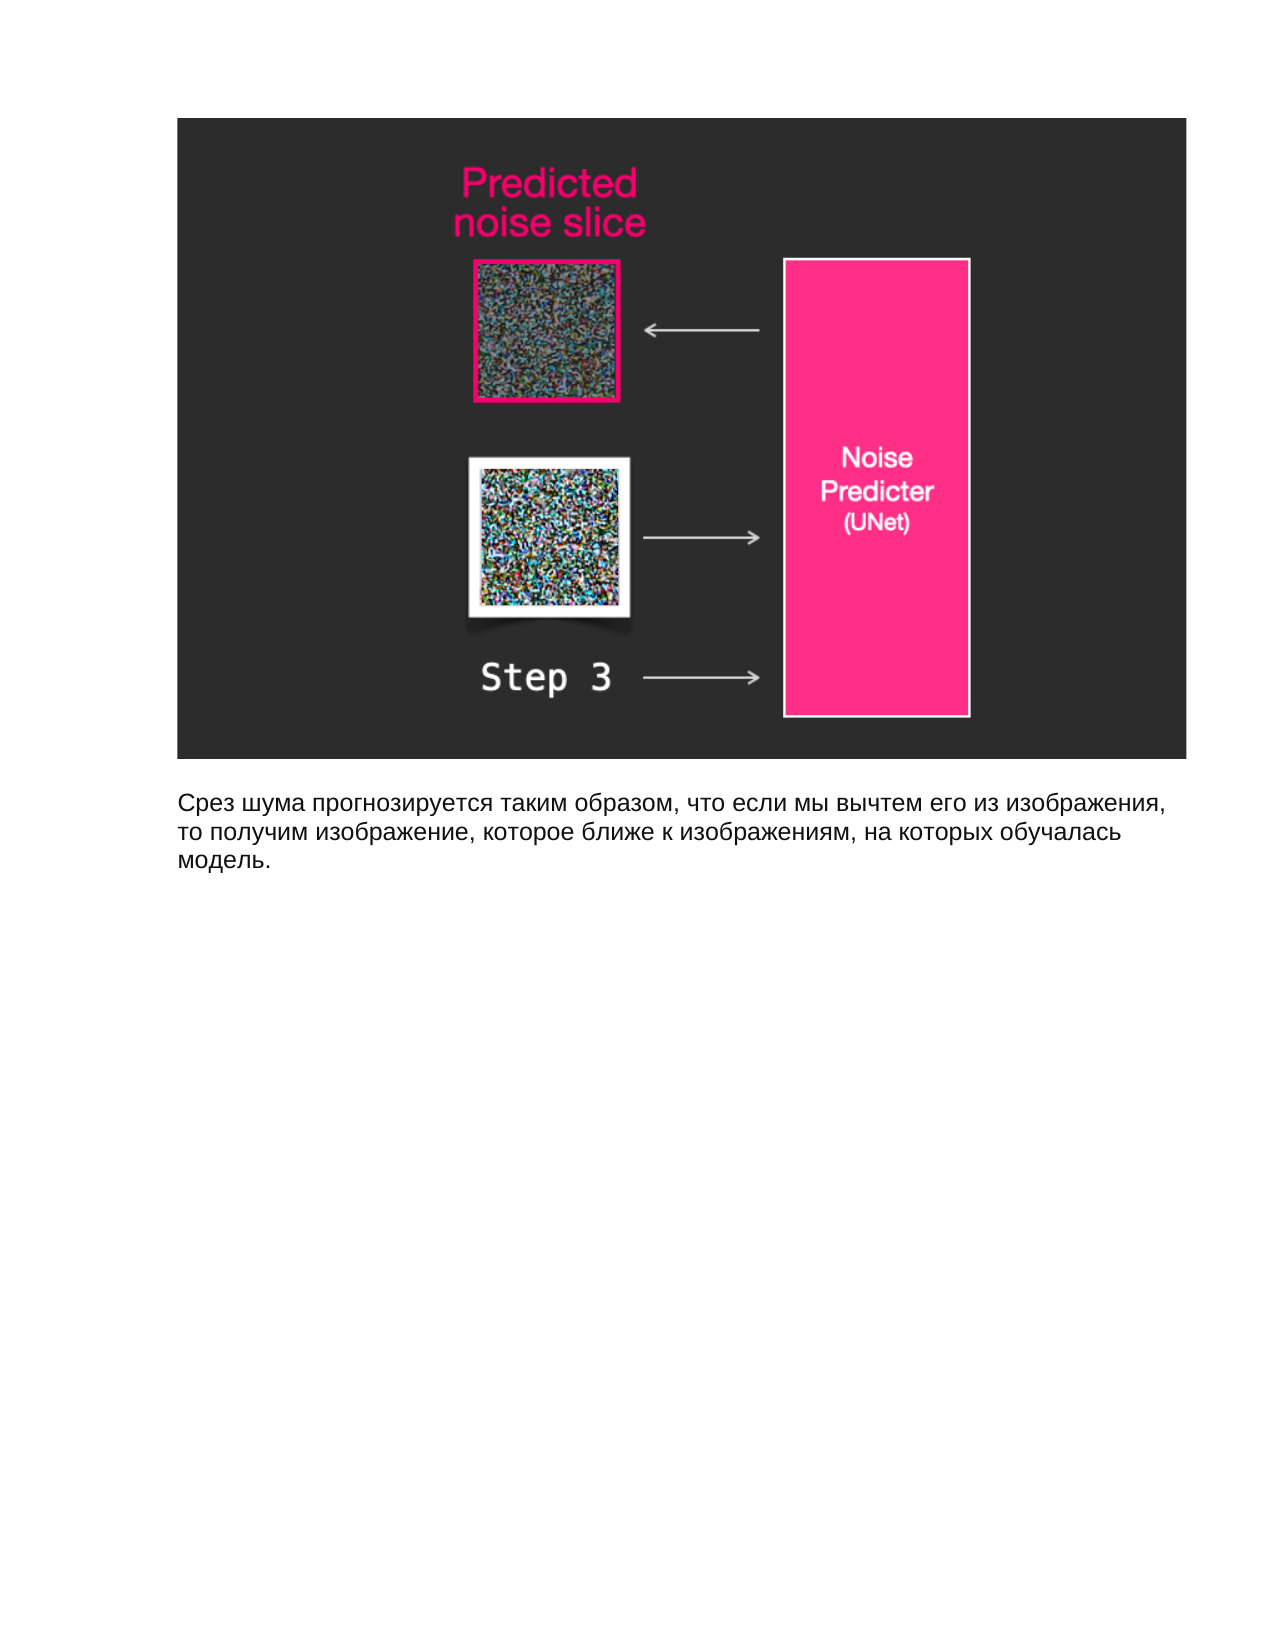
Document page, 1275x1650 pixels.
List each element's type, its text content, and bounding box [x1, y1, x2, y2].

picture [177, 118, 1187, 759]
text Срез шума прогнозируется таким образом, что если мы вычтем его из изображения, то получим изображение, которое ближе к изображениям, на которых обучалась модель. [177, 759, 1186, 902]
